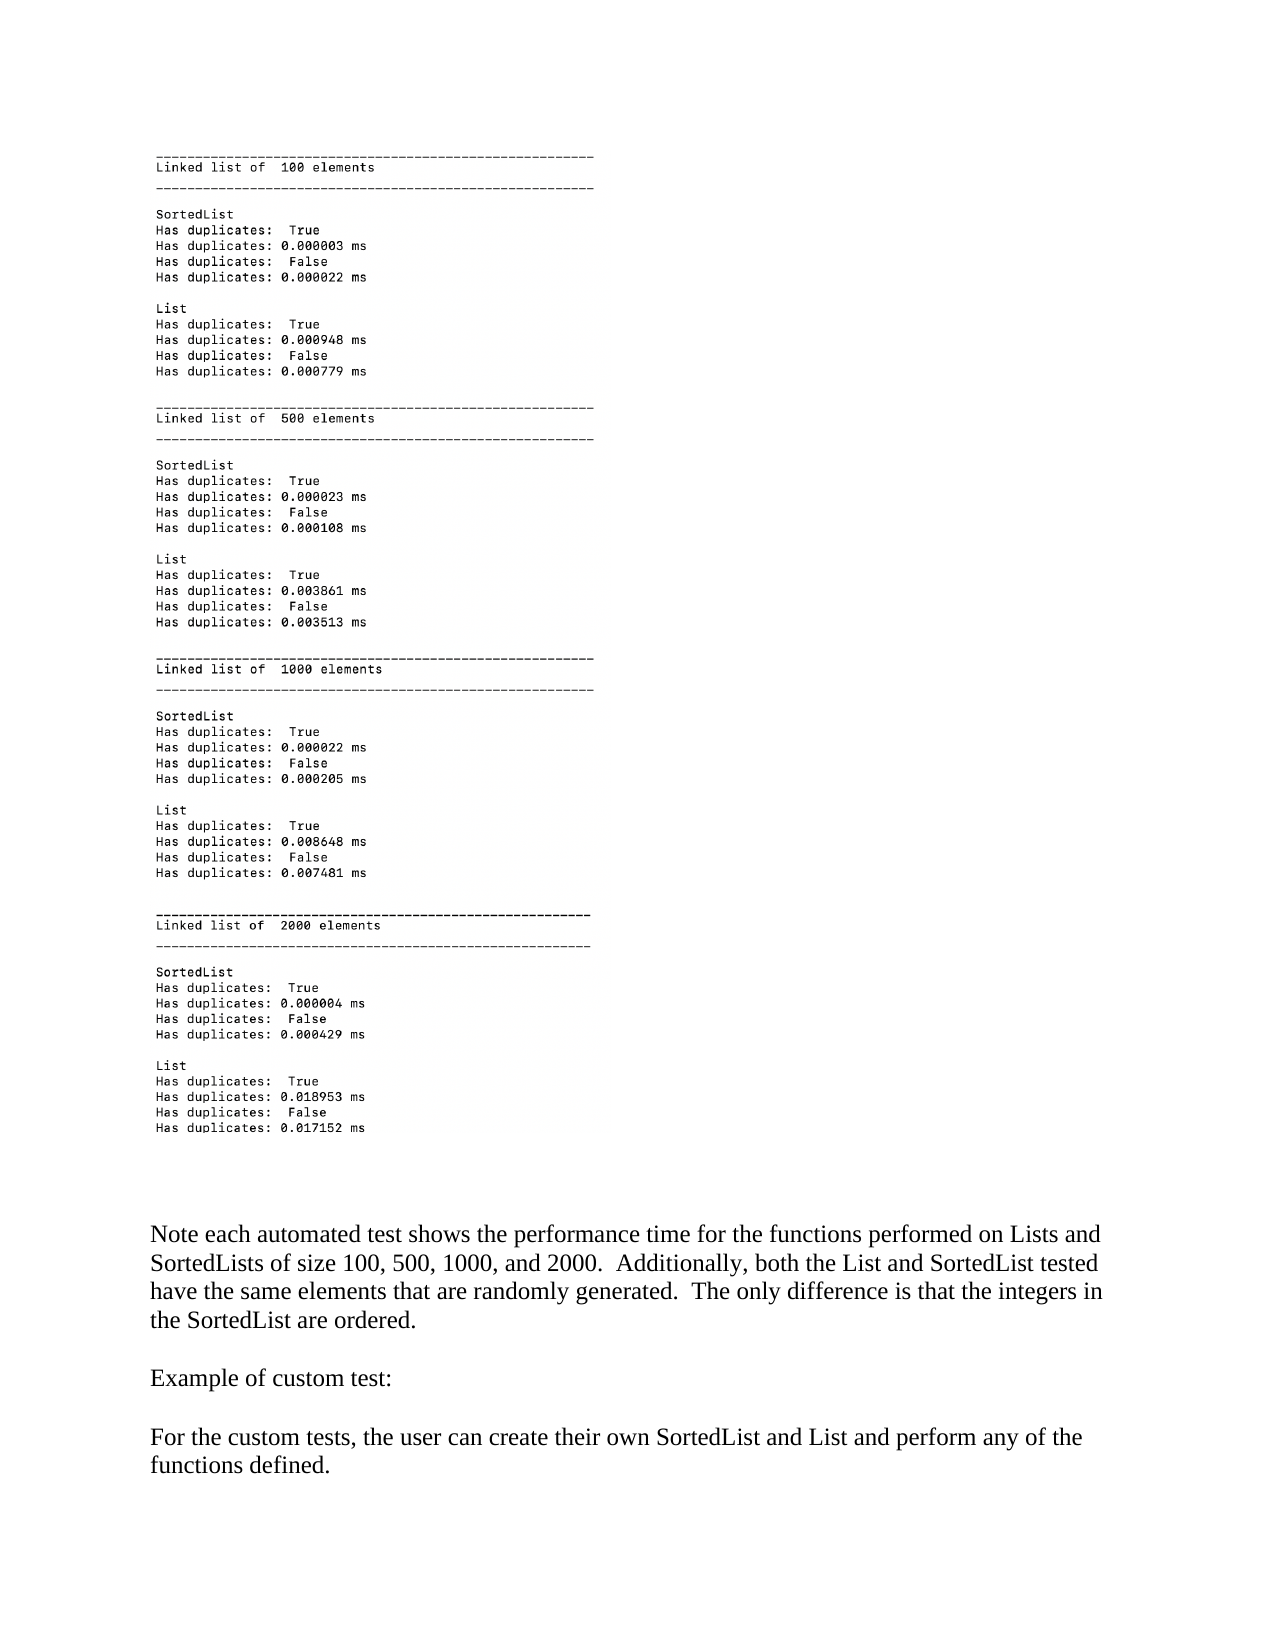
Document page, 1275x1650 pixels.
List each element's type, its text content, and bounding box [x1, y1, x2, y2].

text Note each automated test shows the performance time for the functions performed on Lists and SortedLists of size 100, 500, 1000, and 2000. Additionally, both the List and SortedList tested have the same elements that are randomly generated. The only difference is that the integers in the SortedList are ordered. [150, 1219, 1125, 1334]
text For the custom tests, the user can create their own SortedList and List and perform any of the functions defined. [150, 1422, 1125, 1479]
picture [150, 150, 612, 1133]
text Example of custom test: [150, 1363, 1125, 1391]
